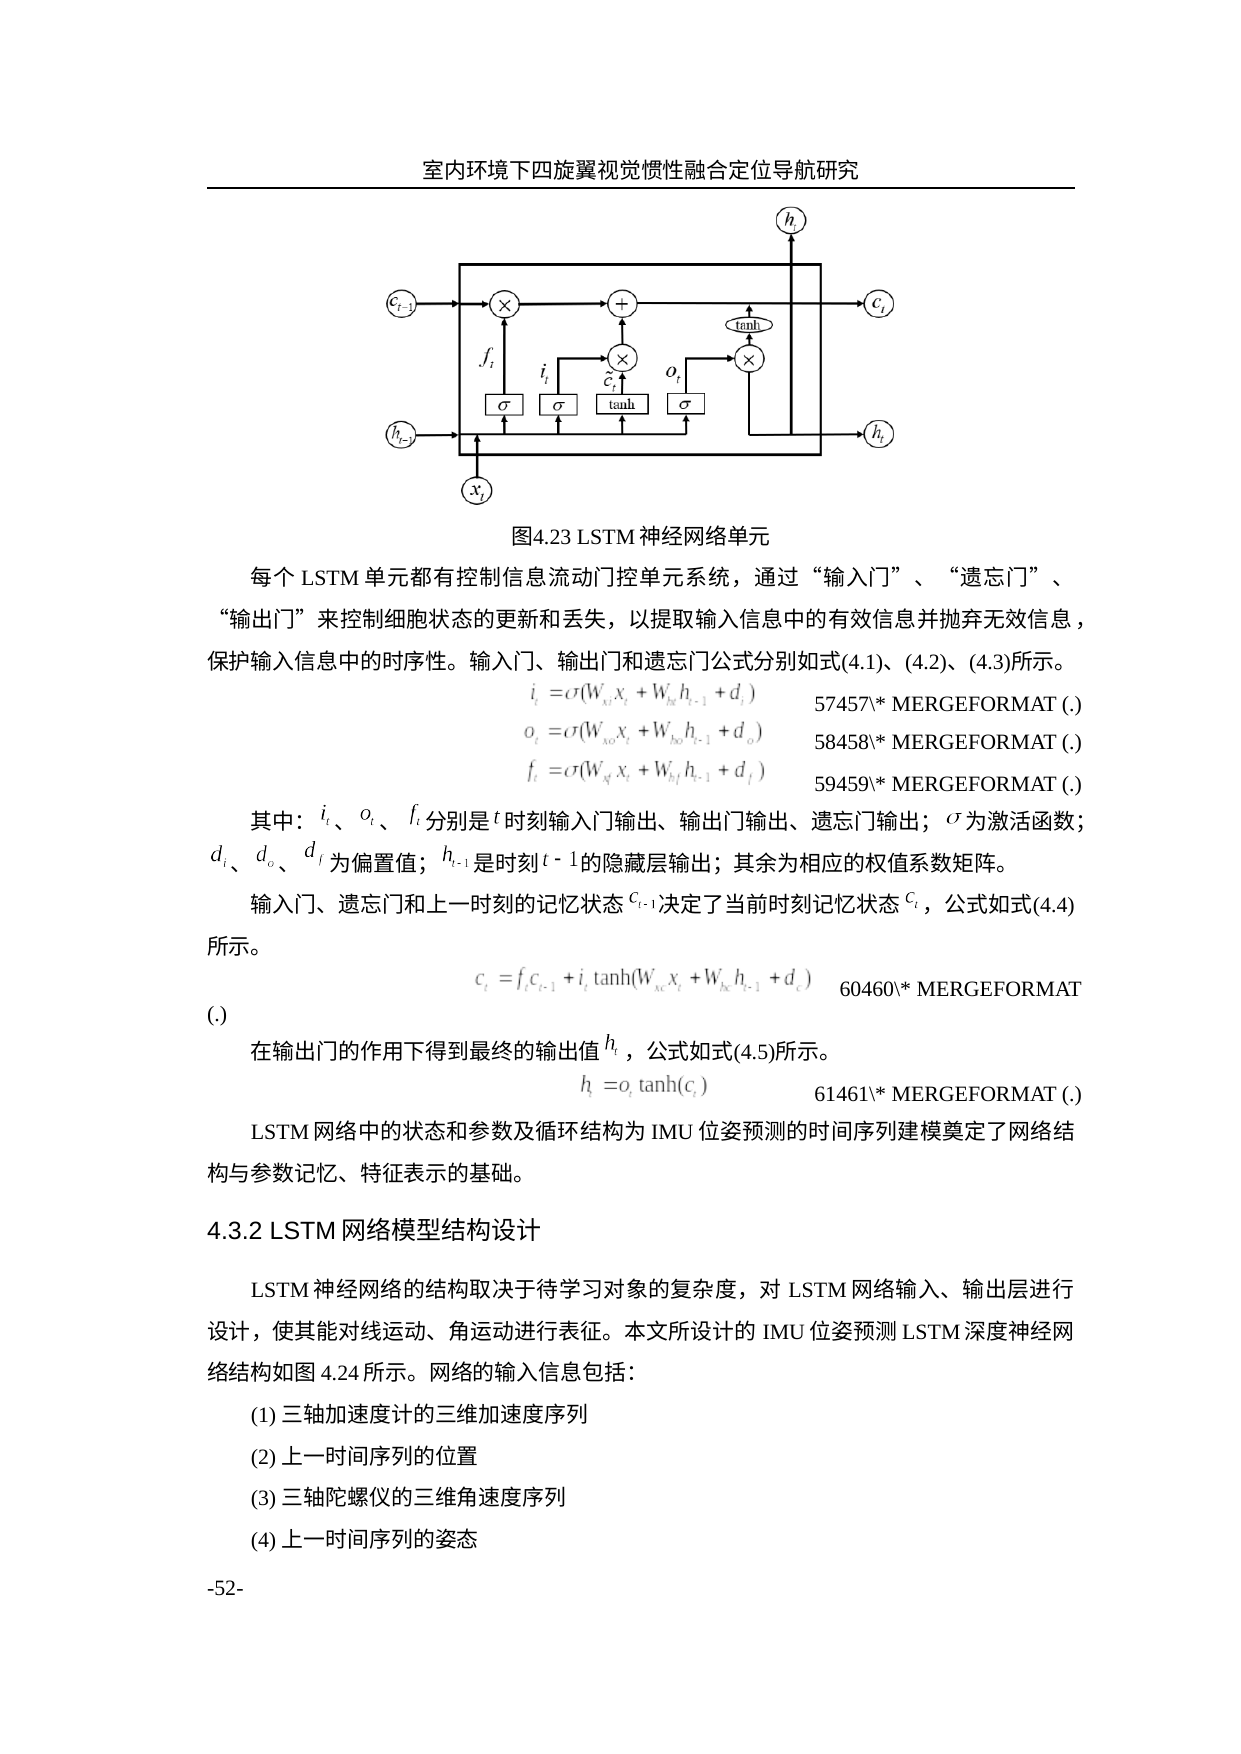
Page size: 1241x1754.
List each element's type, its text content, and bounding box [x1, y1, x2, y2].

text 其中：、、分别是时刻输入门输出、输出门输出、遗忘门输出；为激活函数；、、为偏置值；是时刻的隐藏层输出；其余为相应的权值系数矩阵。 [207, 796, 1075, 879]
text (1) 三轴加速度计的三维加速度序列 [207, 1389, 1075, 1431]
subtitle LSTM网络模型结构设计 [207, 1206, 1075, 1248]
text LSTM网络中的状态和参数及循环结构为IMU位姿预测的时间序列建模奠定了网络结构与参数记忆、特征表示的基础。 [207, 1106, 1075, 1189]
text 输入门、遗忘门和上一时刻的记忆状态决定了当前时刻记忆状态，公式如式(4.4)所示。 [207, 879, 1075, 963]
text 每个LSTM单元都有控制信息流动门控单元系统，通过“输入门”、“遗忘门”、“输出门”来控制细胞状态的更新和丢失，以提取输入信息中的有效信息并抛弃无效信息，保护输入信息中的时序性。输入门、输出门和遗忘门公式分别如式(4.1)、(4.2)、(4.3)所示。 [207, 552, 1075, 677]
text (3) 三轴陀螺仪的三维角速度序列 [207, 1472, 1075, 1514]
text 在输出门的作用下得到最终的输出值，公式如式(4.5)所示。 [207, 1026, 1075, 1068]
picture [375, 195, 907, 511]
text (2) 上一时间序列的位置 [207, 1431, 1075, 1472]
text (4) 上一时间序列的姿态 [207, 1514, 1075, 1556]
